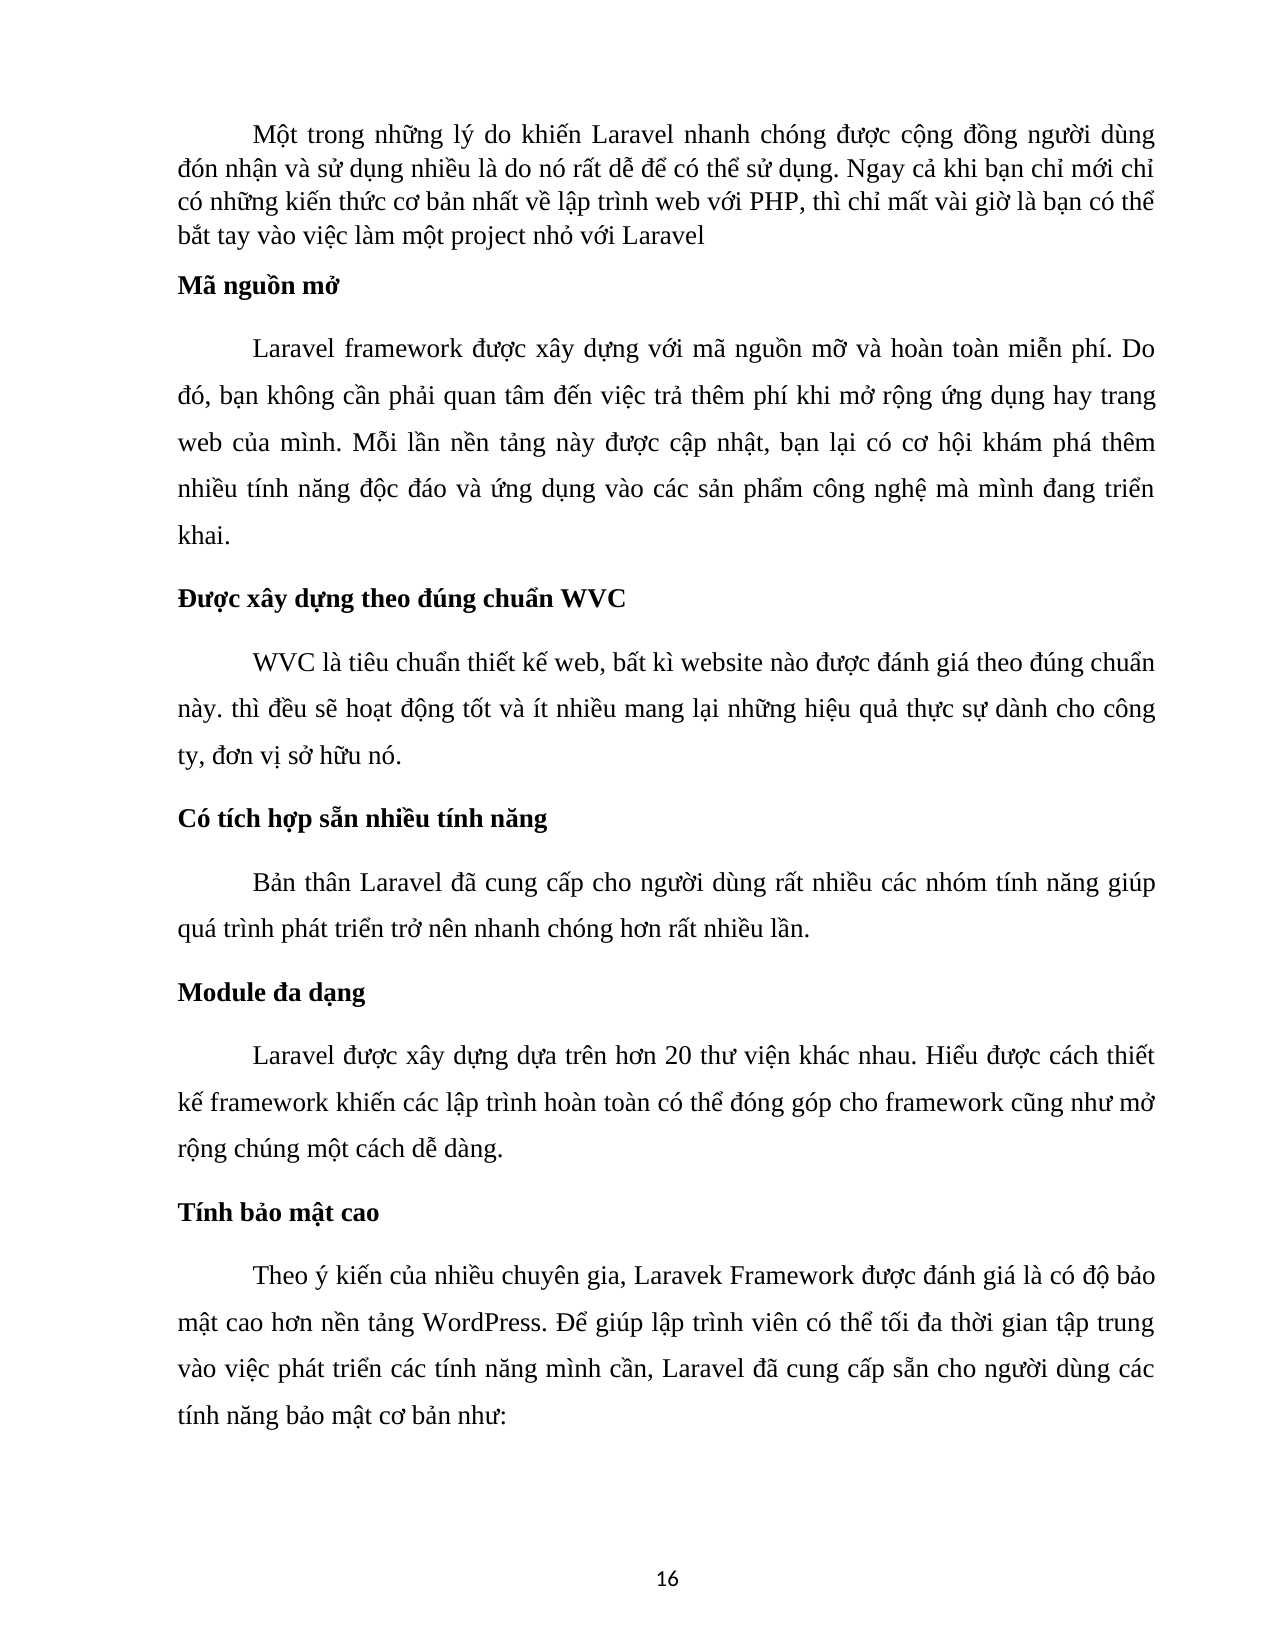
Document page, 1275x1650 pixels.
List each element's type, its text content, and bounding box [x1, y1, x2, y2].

text Theo ý kiến của nhiều chuyên gia, Laravek Framework được đánh giá là có độ bảo mật cao hơn nền tảng WordPress. Để giúp lập trình viên có thể tối đa thời gian tập trung vào việc phát triển các tính năng mình cần, Laravel đã cung cấp sẵn cho người dùng các tính năng bảo mật cơ bản như: [177, 1259, 1157, 1430]
text Laravel framework được xây dựng với mã nguồn mỡ và hoàn toàn miễn phí. Do đó, bạn không cần phải quan tâm đến việc trả thêm phí khi mở rộng ứng dụng hay trang web của mình. Mỗi lần nền tảng này được cập nhật, bạn lại có cơ hội khám phá thêm nhiều tính năng độc đáo và ứng dụng vào các sản phẩm công nghệ mà mình đang triển khai. [177, 332, 1157, 550]
text Tính bảo mật cao [177, 1196, 1157, 1227]
text Được xây dựng theo đúng chuẩn WVC [177, 582, 1157, 613]
text Có tích hợp sẵn nhiều tính năng [177, 802, 1157, 833]
text Module đa dạng [177, 976, 1157, 1007]
text WVC là tiêu chuẩn thiết kế web, bất kì website nào được đánh giá theo đúng chuẩn này. thì đều sẽ hoạt động tốt và ít nhiều mang lại những hiệu quả thực sự dành cho công ty, đơn vị sở hữu nó. [177, 646, 1157, 770]
text Laravel được xây dựng dựa trên hơn 20 thư viện khác nhau. Hiểu được cách thiết kế framework khiến các lập trình hoàn toàn có thể đóng góp cho framework cũng như mở rộng chúng một cách dễ dàng. [177, 1039, 1157, 1163]
text Mã nguồn mở [177, 269, 1157, 300]
text Một trong những lý do khiến Laravel nhanh chóng được cộng đồng người dùng đón nhận và sử dụng nhiều là do nó rất dễ để có thể sử dụng. Ngay cả khi bạn chỉ mới chỉ có những kiến thức cơ bản nhất về lập trình web với PHP, thì chỉ mất vài giờ là bạn có thể bắt tay vào việc làm một project nhỏ với Laravel [177, 118, 1157, 250]
text Bản thân Laravel đã cung cấp cho người dùng rất nhiều các nhóm tính năng giúp quá trình phát triển trở nên nhanh chóng hơn rất nhiều lần. [177, 866, 1157, 943]
